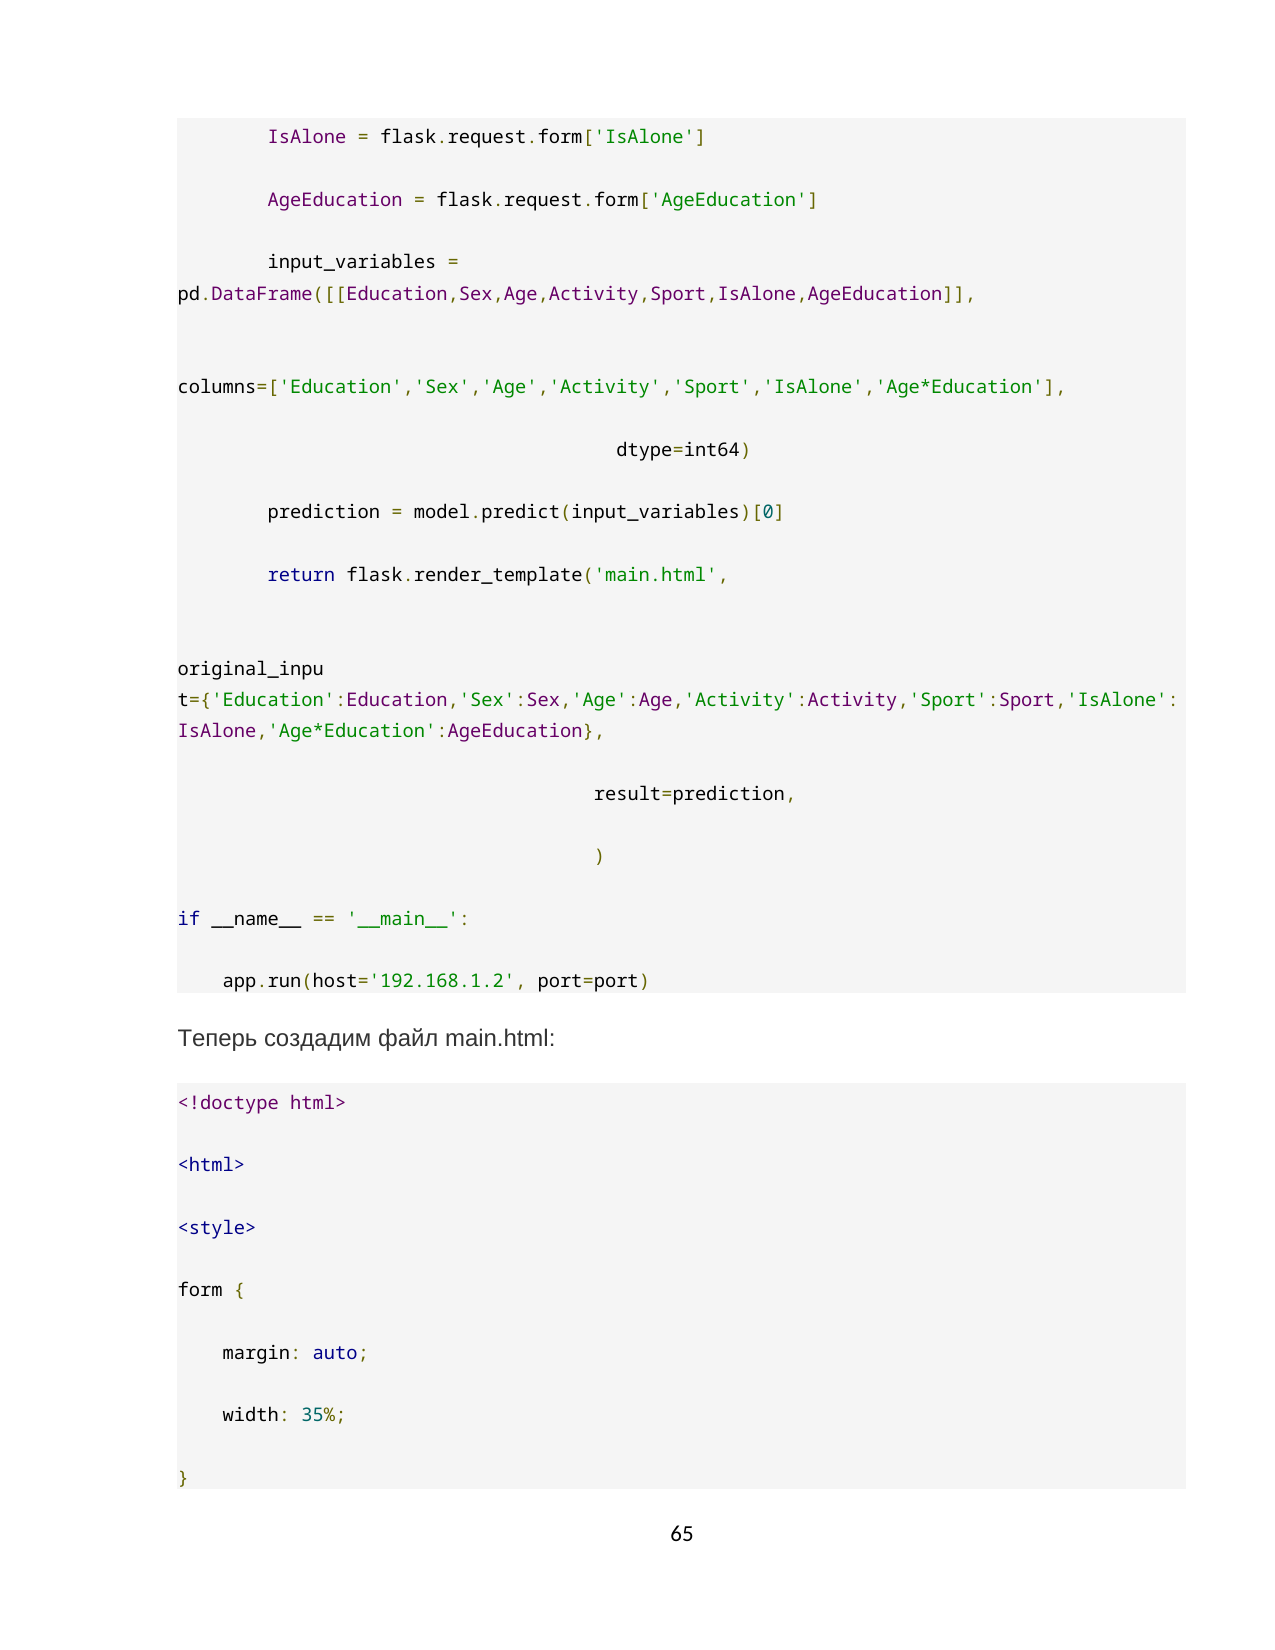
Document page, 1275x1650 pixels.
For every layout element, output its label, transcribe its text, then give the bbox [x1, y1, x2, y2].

text ) [177, 837, 1186, 868]
text original_input={'Education':Education,'Sex':Sex,'Age':Age,'Activity':Activity,'Sport':Sport,'IsAlone':IsAlone,'Age*Education':AgeEducation}, [177, 618, 1186, 743]
text <html> [177, 1146, 1186, 1177]
text input_variables = pd.DataFrame([[Education,Sex,Age,Activity,Sport,IsAlone,AgeEducation]], [177, 243, 1186, 306]
text margin: auto; [177, 1333, 1186, 1364]
text <style> [177, 1208, 1186, 1239]
text <!doctype html> [177, 1083, 1186, 1114]
text width: 35%; [177, 1396, 1186, 1427]
text if __name__ == '__main__': [177, 899, 1186, 931]
text dtype=int64) [177, 431, 1186, 462]
text AgeEducation = flask.request.form['AgeEducation'] [177, 181, 1186, 212]
text } [177, 1458, 1186, 1489]
text columns=['Education','Sex','Age','Activity','Sport','IsAlone','Age*Education'], [177, 337, 1186, 399]
text IsAlone = flask.request.form['IsAlone'] [177, 118, 1186, 149]
text app.run(host='192.168.1.2', port=port) [177, 962, 1186, 993]
text result=prediction, [177, 774, 1186, 806]
text prediction = model.predict(input_variables)[0] [177, 493, 1186, 524]
text return flask.render_template('main.html', [177, 556, 1186, 587]
text Теперь создадим файл main.html: [177, 1024, 1186, 1052]
text form { [177, 1271, 1186, 1302]
